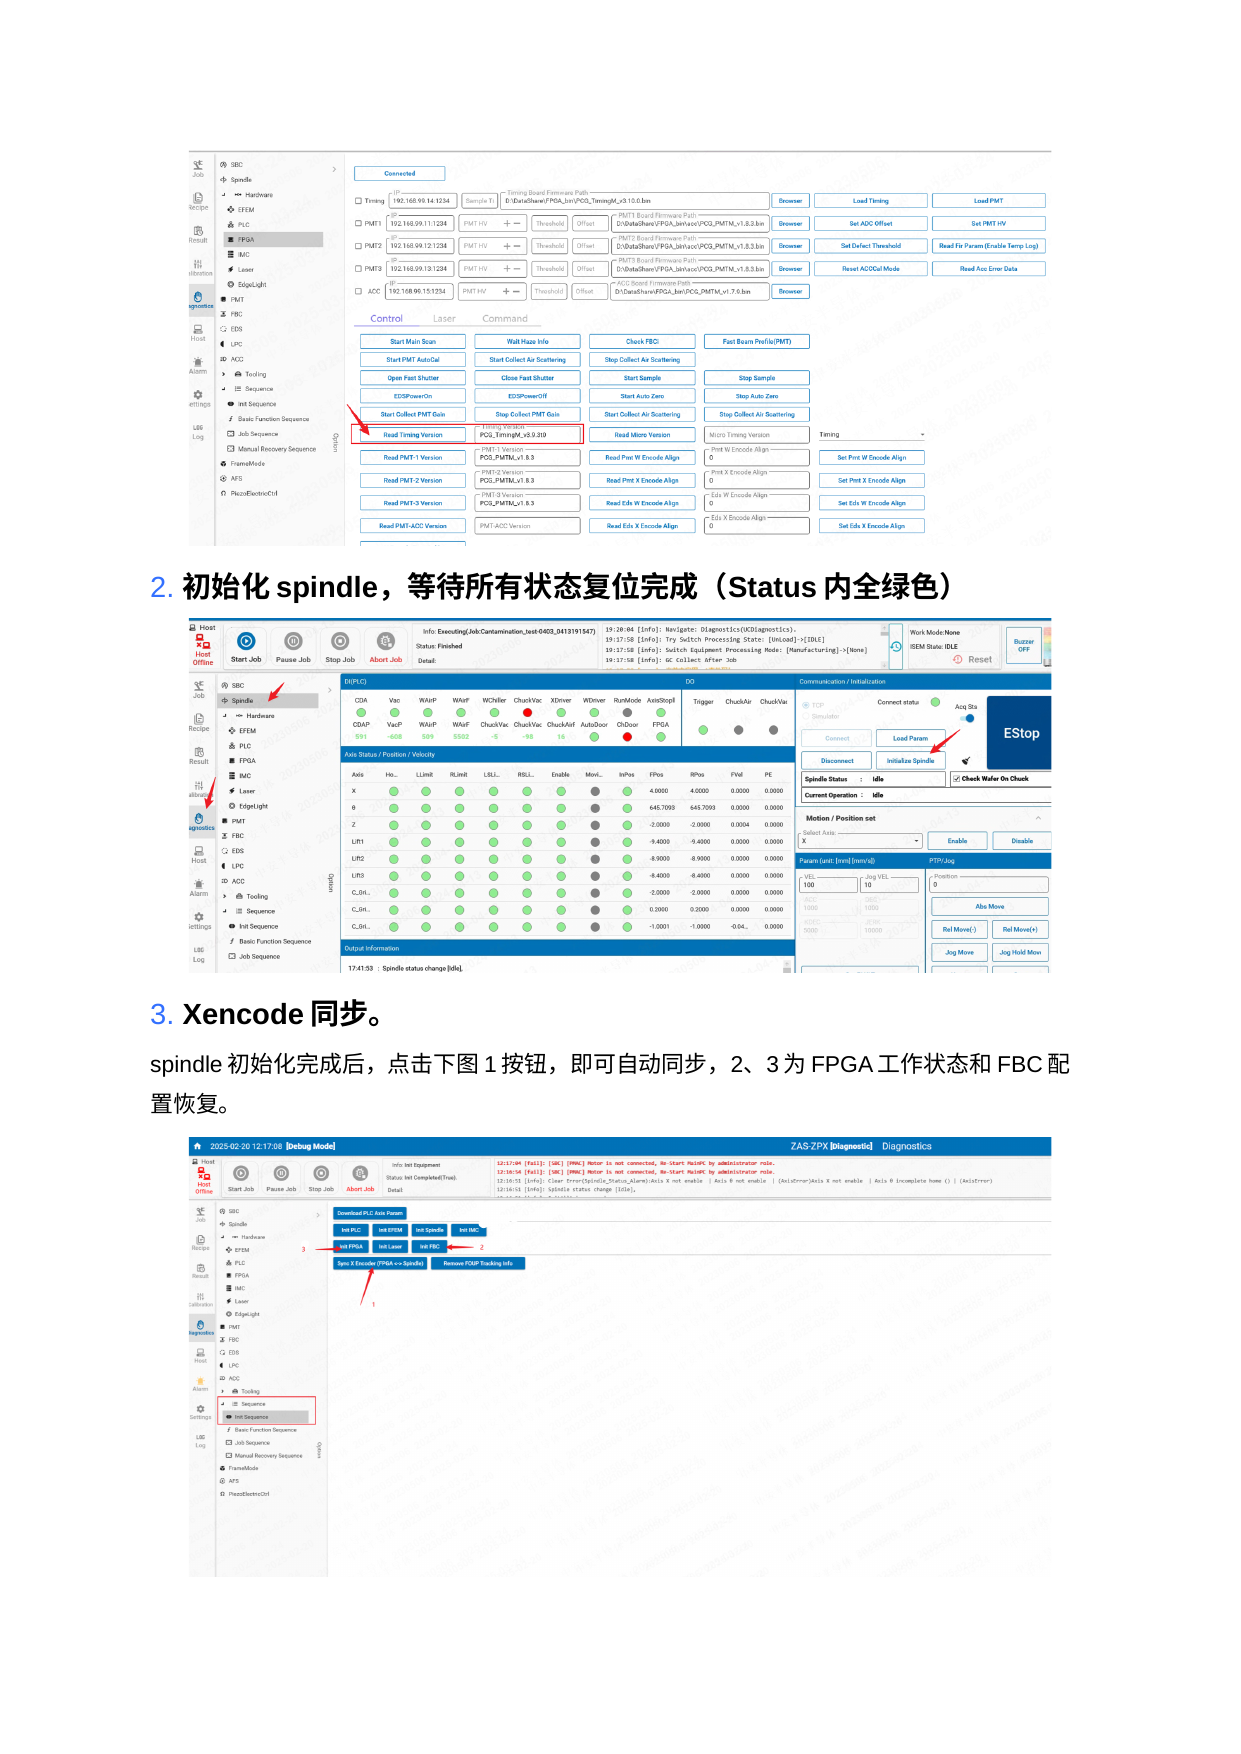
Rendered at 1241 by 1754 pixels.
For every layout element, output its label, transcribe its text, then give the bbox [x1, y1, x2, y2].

picture [188, 618, 1052, 973]
picture [188, 1137, 1052, 1577]
text spindle初始化完成后，点击下图1按钮，即可自动同步，2、3为FPGA工作状态和FBC配置恢复。 [150, 1046, 1090, 1119]
picture [188, 150, 1052, 546]
